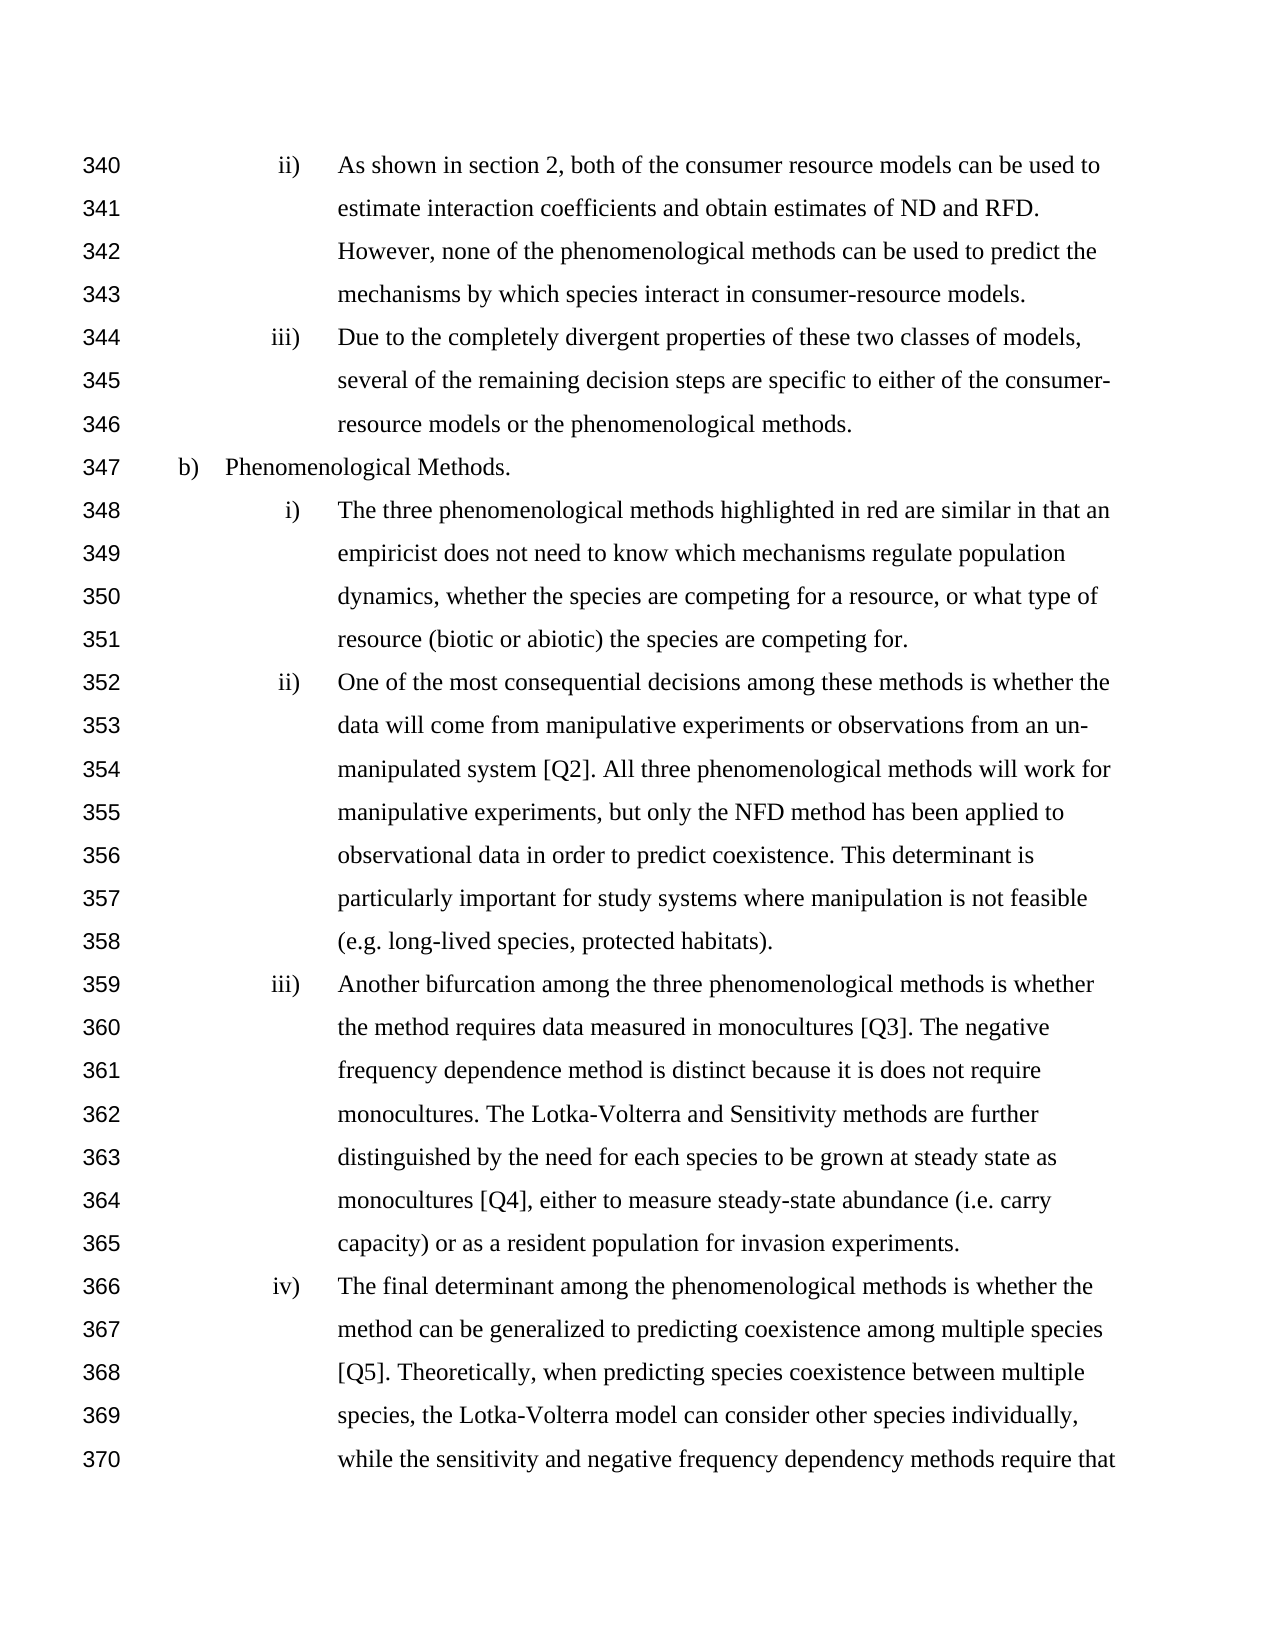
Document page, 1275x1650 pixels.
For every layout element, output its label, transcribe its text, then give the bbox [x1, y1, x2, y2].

list Phenomenological Methods. [178, 452, 1125, 481]
list As shown in section 2, both of the consumer resource models can be used to estimate interaction coefficients and obtain estimates of ND and RFD. However, none of the phenomenological methods can be used to predict the mechanisms by which species interact in consumer-resource models. [300, 150, 1125, 308]
list The three phenomenological methods highlighted in red are similar in that an empiricist does not need to know which mechanisms regulate population dynamics, whether the species are competing for a resource, or what type of resource (biotic or abiotic) the species are competing for. [300, 495, 1125, 653]
list One of the most consequential decisions among these methods is whether the data will come from manipulative experiments or observations from an un-manipulated system [Q2]. All three phenomenological methods will work for manipulative experiments, but only the NFD method has been applied to observational data in order to predict coexistence. This determinant is particularly important for study systems where manipulation is not feasible (e.g. long-lived species, protected habitats). [300, 667, 1125, 955]
list Another bifurcation among the three phenomenological methods is whether the method requires data measured in monocultures [Q3]. The negative frequency dependence method is distinct because it is does not require monocultures. The Lotka-Volterra and Sensitivity methods are further distinguished by the need for each species to be grown at steady state as monocultures [Q4], either to measure steady-state abundance (i.e. carry capacity) or as a resident population for invasion experiments. [300, 969, 1125, 1257]
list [300, 1271, 1125, 1472]
list Due to the completely divergent properties of these two classes of models, several of the remaining decision steps are specific to either of the consumer-resource models or the phenomenological methods. [300, 322, 1125, 437]
